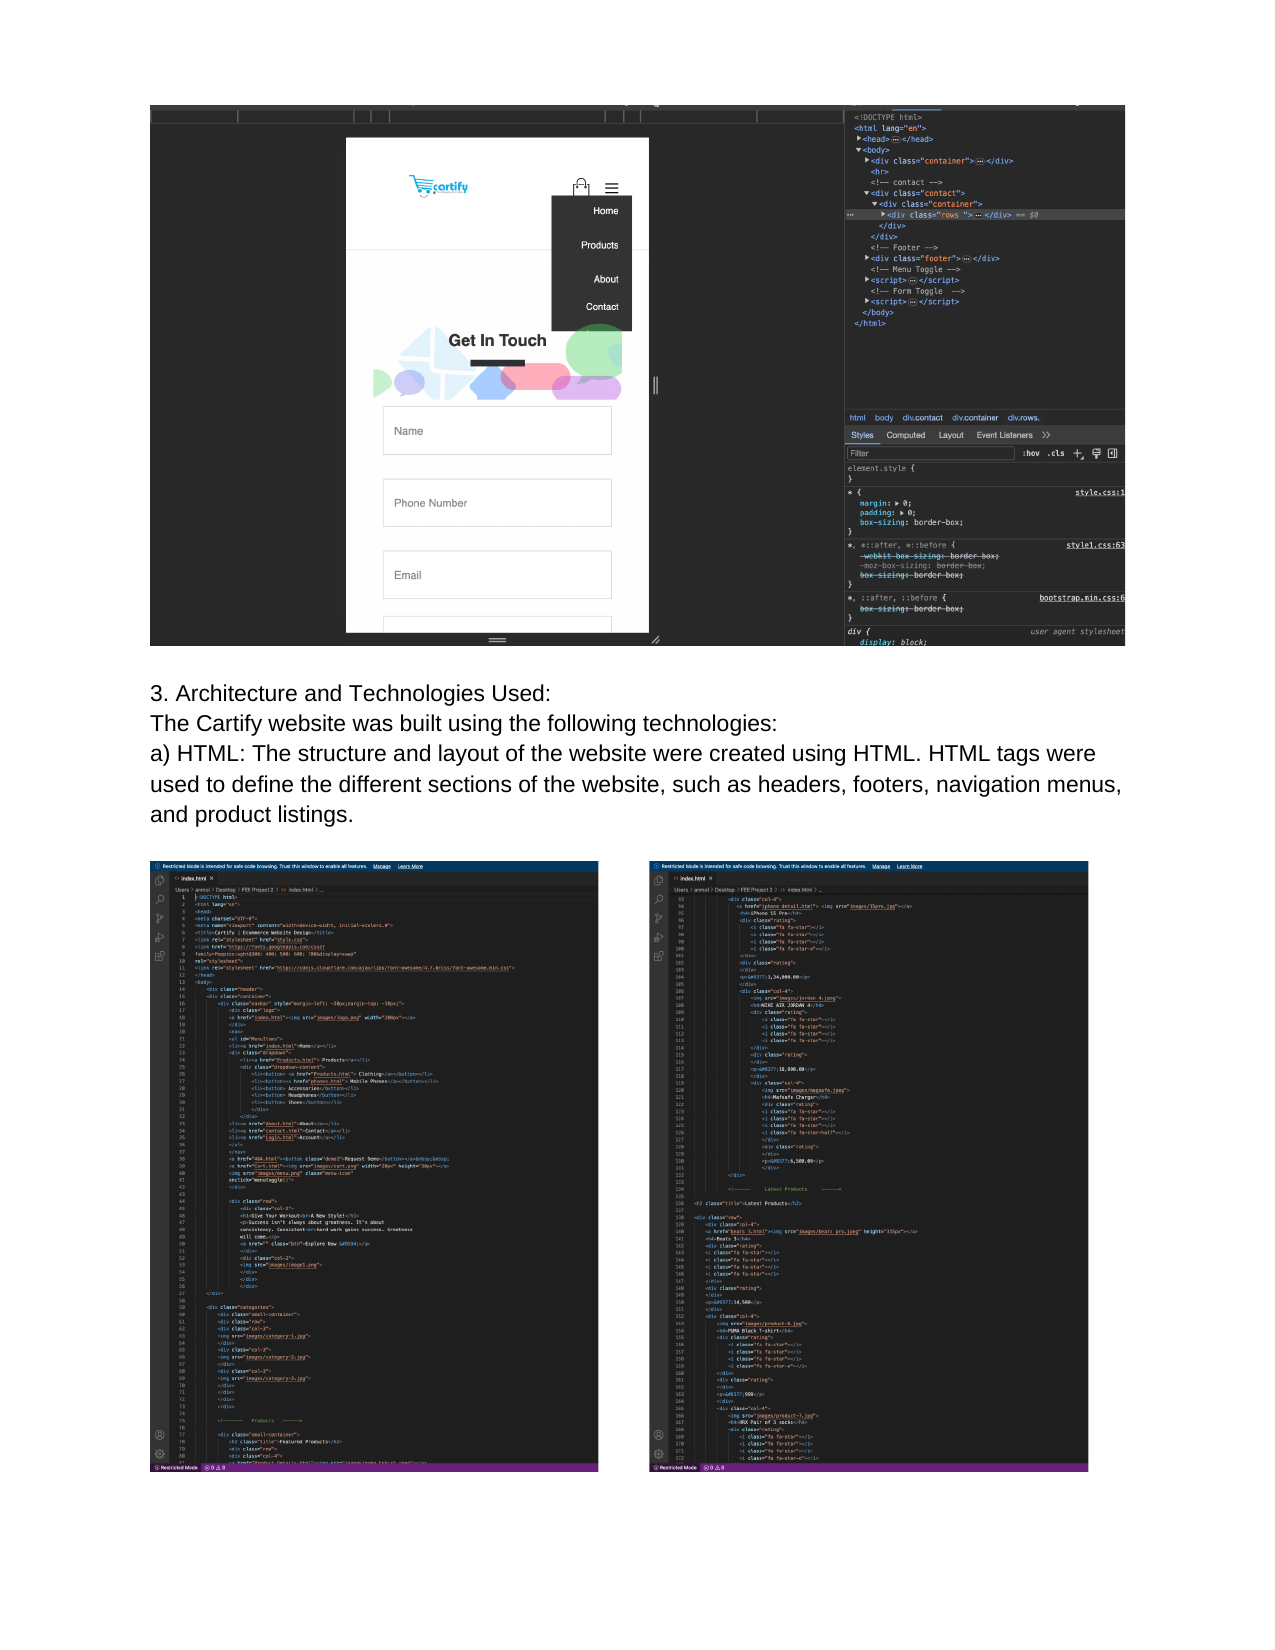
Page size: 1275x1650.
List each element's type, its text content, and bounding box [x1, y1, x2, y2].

text 3. Architecture and Technologies Used: The Cartify website was built using the following technologies: a) HTML: The structure and layout of the website were created using HTML. HTML tags were used to define the different sections of the website, such as headers, footers, navigation menus, and product listings. [150, 680, 1125, 827]
picture [150, 105, 1125, 646]
picture [150, 861, 599, 1472]
picture [649, 861, 1089, 1472]
